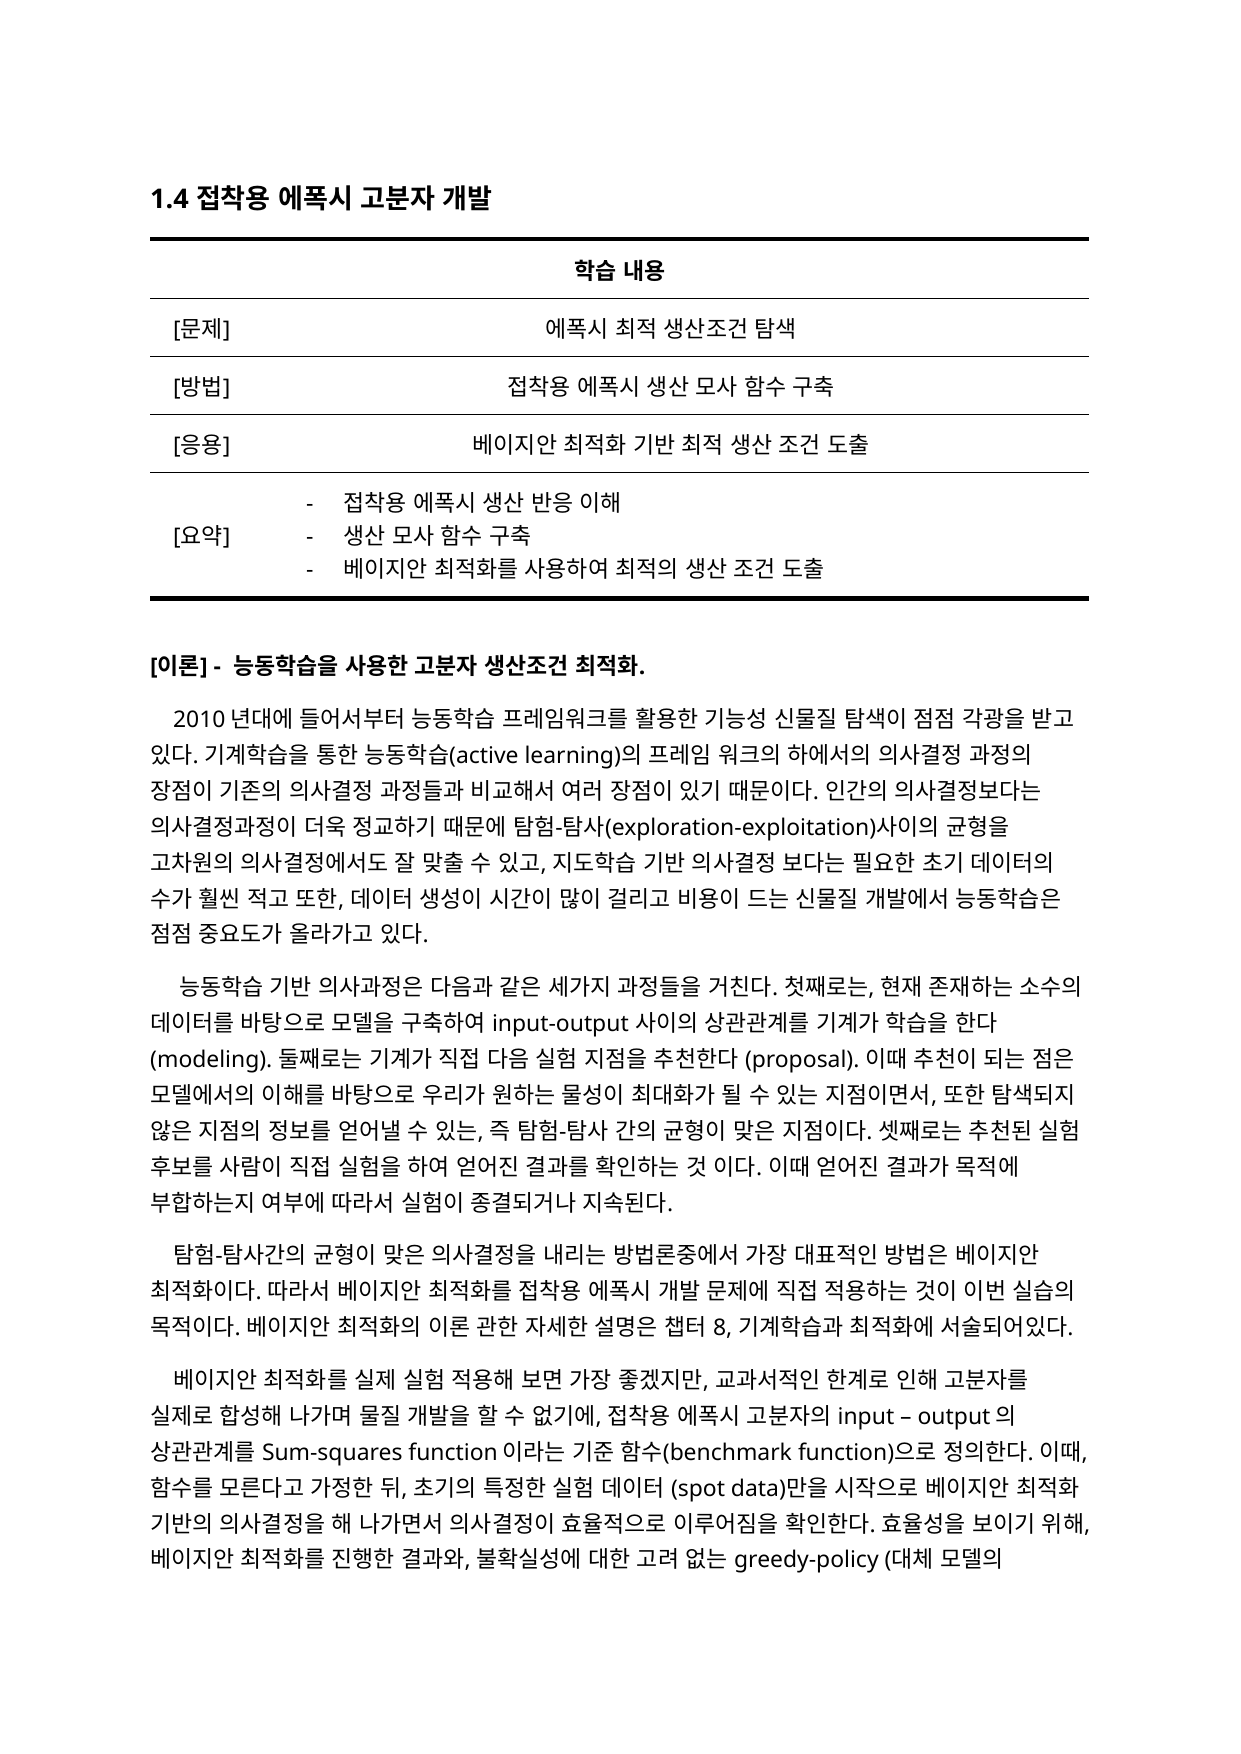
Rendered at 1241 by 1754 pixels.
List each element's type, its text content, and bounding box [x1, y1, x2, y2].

table_cell [응용] [150, 415, 253, 472]
subtitle 1.4 접착용 에폭시 고분자 개발 [150, 177, 1090, 217]
text 탐험-탐사간의 균형이 맞은 의사결정을 내리는 방법론중에서 가장 대표적인 방법은 베이지안 최적화이다. 따라서 베이지안 최적화를 접착용 에폭시 개발 문제에 직접 적용하는 것이 이번 실습의 목적이다. 베이지안 최적화의 이론 관한 자세한 설명은 챕터 8, 기계학습과 최적화에 서술되어있다. [150, 1237, 1090, 1342]
table_cell 에폭시 최적 생산조건 탐색 [253, 299, 1089, 356]
text 2010년대에 들어서부터 능동학습 프레임워크를 활용한 기능성 신물질 탐색이 점점 각광을 받고 있다. 기계학습을 통한 능동학습(active learning)의 프레임 워크의 하에서의 의사결정 과정의 장점이 기존의 의사결정 과정들과 비교해서 여러 장점이 있기 때문이다. 인간의 의사결정보다는 의사결정과정이 더욱 정교하기 때문에 탐험-탐사(exploration-exploitation)사이의 균형을 고차원의 의사결정에서도 잘 맞출 수 있고, 지도학습 기반 의사결정 보다는 필요한 초기 데이터의 수가 훨씬 적고 또한, 데이터 생성이 시간이 많이 걸리고 비용이 드는 신물질 개발에서 능동학습은 점점 중요도가 올라가고 있다. [150, 701, 1090, 950]
table_cell [요약] [150, 473, 253, 596]
table_cell [문제] [150, 299, 253, 356]
table_cell 접착용 에폭시 생산 반응 이해 생산 모사 함수 구축 베이지안 최적화를 사용하여 최적의 생산 조건 도출 [253, 473, 1089, 596]
table_cell [방법] [150, 357, 253, 414]
table_cell 베이지안 최적화 기반 최적 생산 조건 도출 [253, 415, 1089, 472]
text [150, 1362, 1090, 1575]
text 능동학습 기반 의사과정은 다음과 같은 세가지 과정들을 거친다. 첫째로는, 현재 존재하는 소수의 데이터를 바탕으로 모델을 구축하여 input-output 사이의 상관관계를 기계가 학습을 한다 (modeling). 둘째로는 기계가 직접 다음 실험 지점을 추천한다 (proposal). 이때 추천이 되는 점은 모델에서의 이해를 바탕으로 우리가 원하는 물성이 최대화가 될 수 있는 지점이면서, 또한 탐색되지 않은 지점의 정보를 얻어낼 수 있는, 즉 탐험-탐사 간의 균형이 맞은 지점이다. 셋째로는 추천된 실험 후보를 사람이 직접 실험을 하여 얻어진 결과를 확인하는 것 이다. 이때 얻어진 결과가 목적에 부합하는지 여부에 따라서 실험이 종결되거나 지속된다. [150, 969, 1090, 1218]
table_cell 접착용 에폭시 생산 모사 함수 구축 [253, 357, 1089, 414]
table_header 학습 내용 [150, 241, 1089, 298]
subtitle [이론] - 능동학습을 사용한 고분자 생산조건 최적화. [150, 648, 1090, 681]
